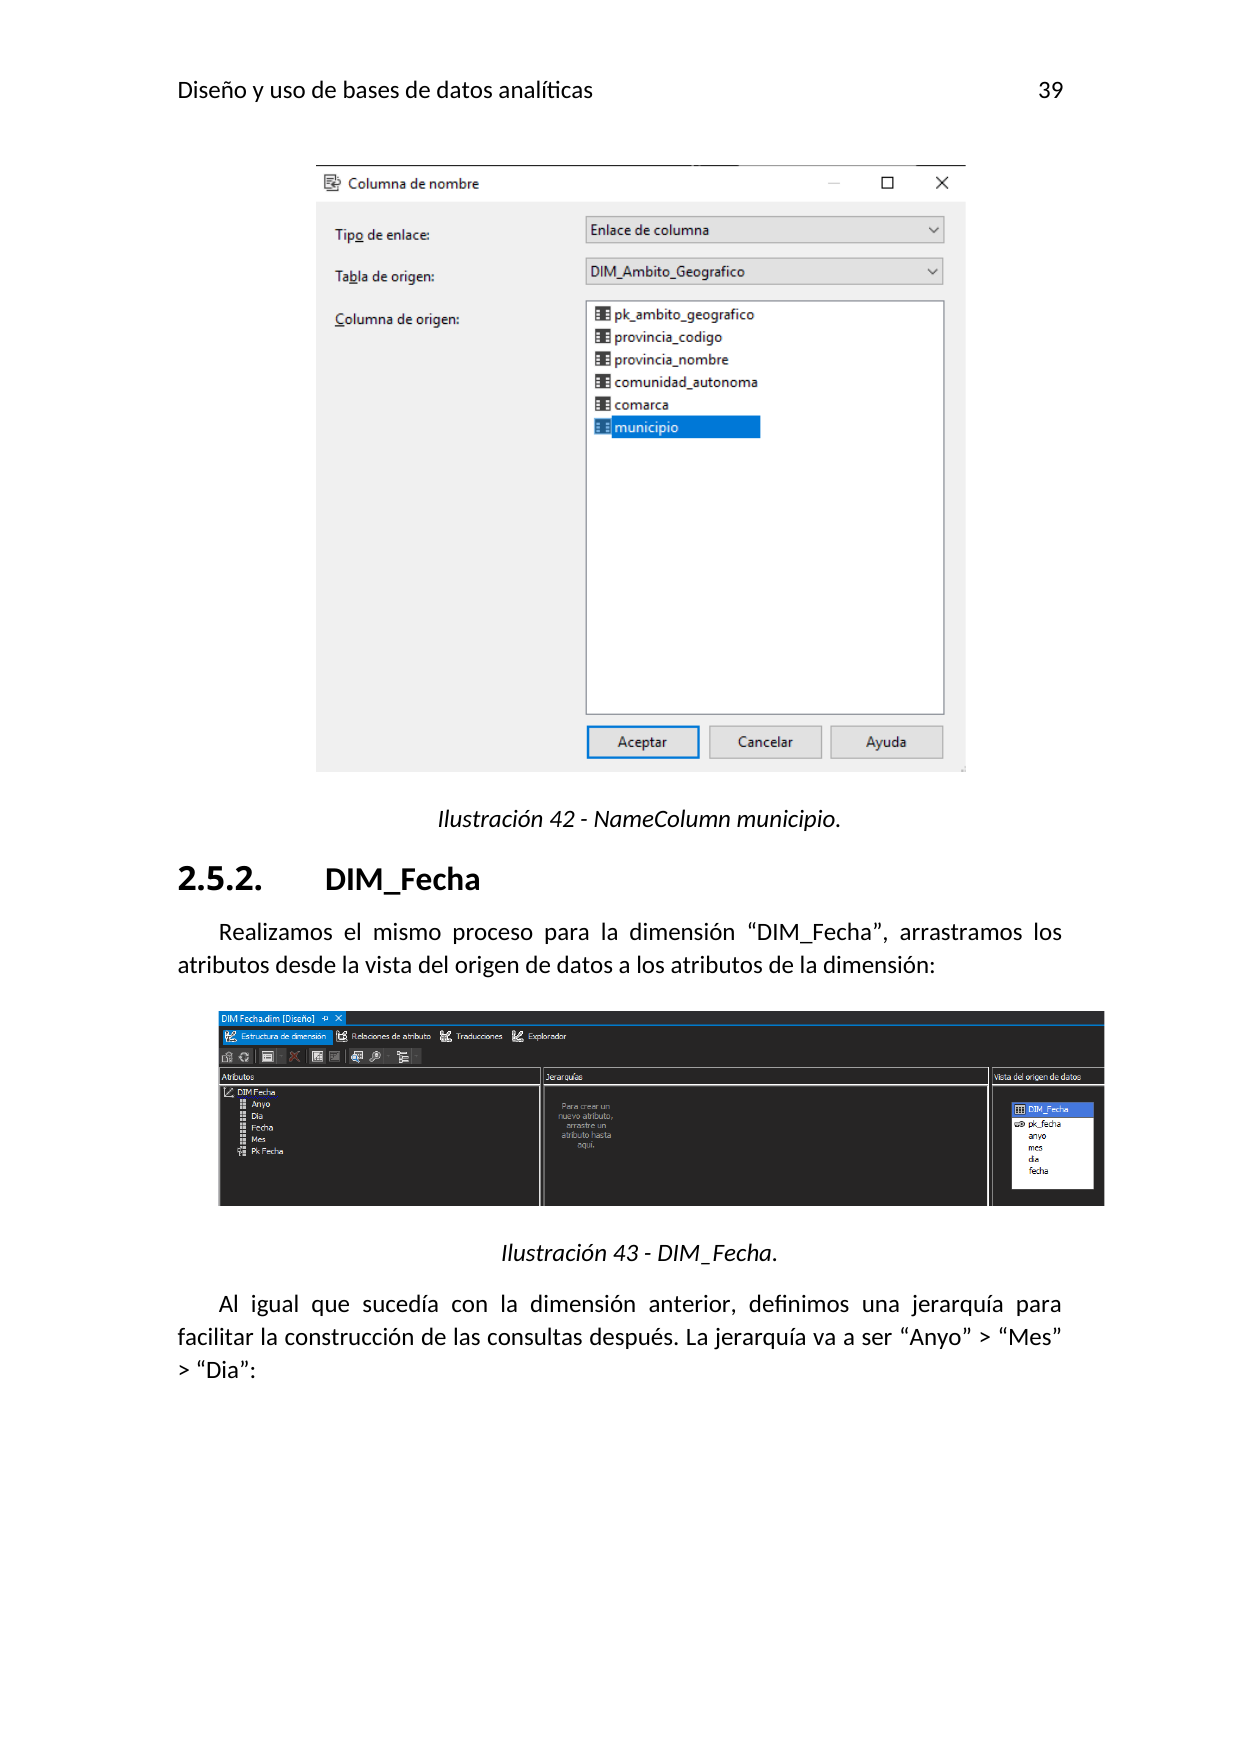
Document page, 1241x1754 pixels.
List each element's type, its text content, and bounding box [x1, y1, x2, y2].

subtitle DIM_Fecha [177, 855, 1063, 900]
picture [218, 1011, 1105, 1206]
picture [316, 165, 966, 772]
text Realizamos el mismo proceso para la dimensión “DIM_Fecha”, arrastramos los atributos desde la vista del origen de datos a los atributos de la dimensión: [177, 916, 1063, 980]
text Al igual que sucedía con la dimensión anterior, definimos una jerarquía para facilitar la construcción de las consultas después. La jerarquía va a ser “Anyo” > “Mes” > “Dia”: [177, 1288, 1063, 1385]
